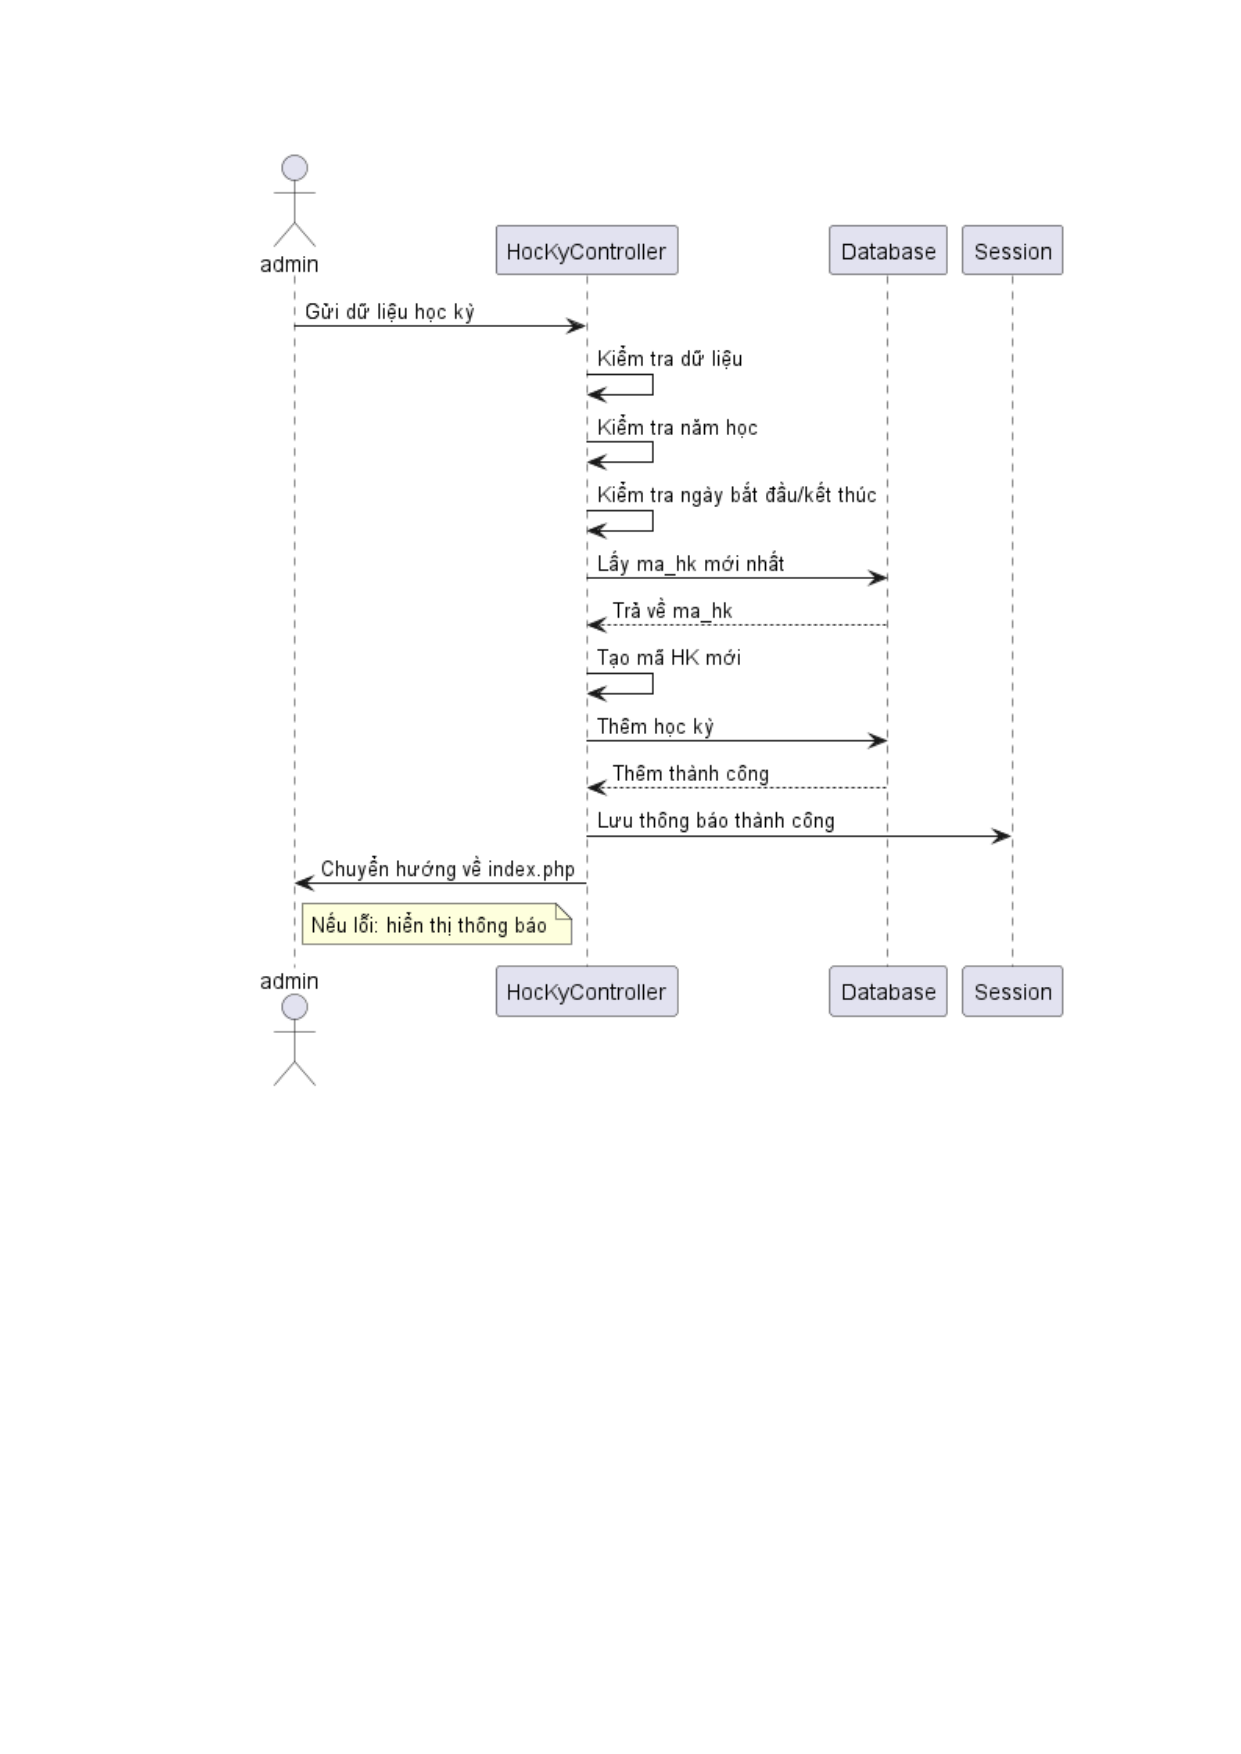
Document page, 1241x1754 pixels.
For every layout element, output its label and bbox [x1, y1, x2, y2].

picture [252, 147, 1070, 1094]
